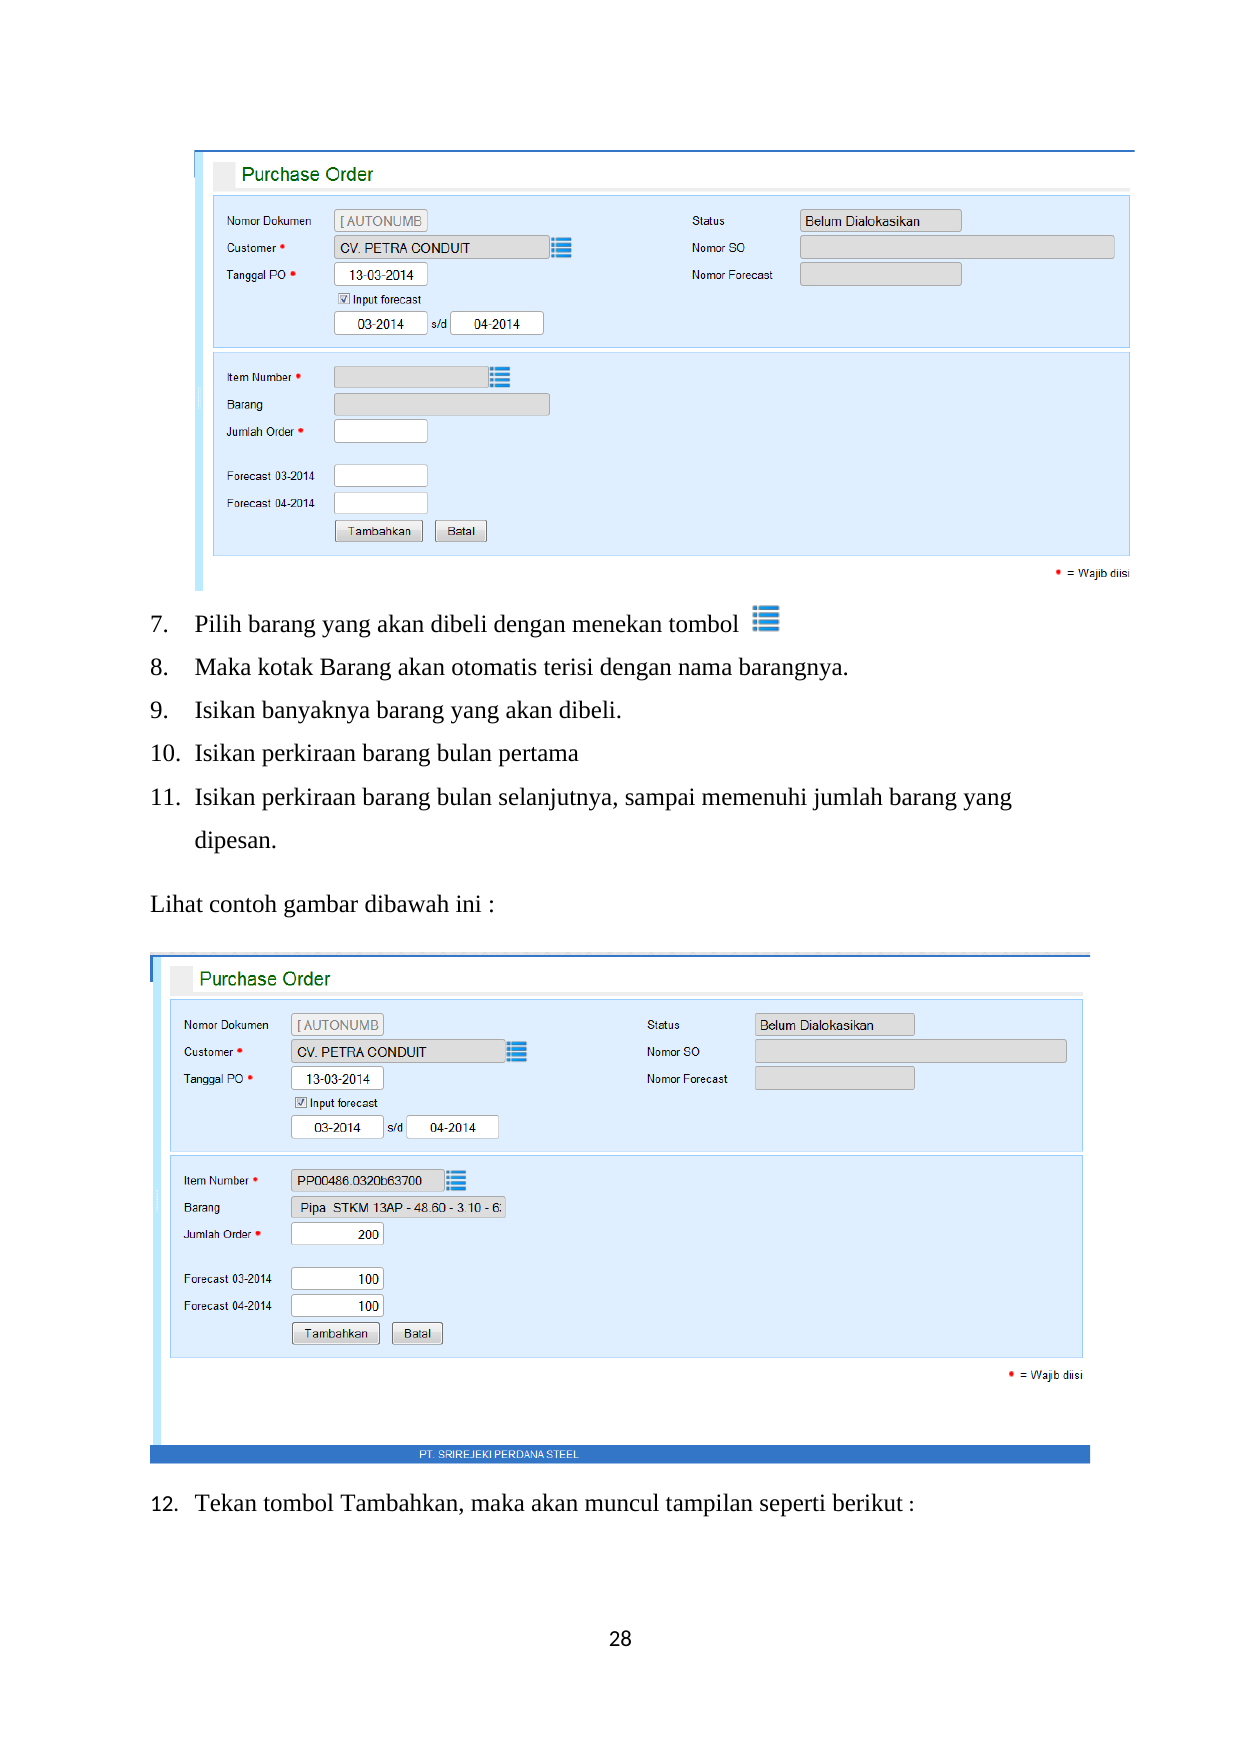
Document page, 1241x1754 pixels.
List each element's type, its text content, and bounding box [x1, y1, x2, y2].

list Tekan tombol Tambahkan, maka akan muncul tampilan seperti berikut : [150, 1488, 1090, 1518]
picture [194, 150, 1135, 591]
list Maka kotak Barang akan otomatis terisi dengan nama barangnya. [150, 652, 1090, 681]
picture [751, 604, 780, 633]
list Isikan perkiraan barang bulan pertama [150, 738, 1090, 767]
list Isikan perkiraan barang bulan selanjutnya, sampai memenuhi jumlah barang yang dipesan. [150, 782, 1090, 853]
picture [150, 952, 1091, 1464]
list Isikan banyaknya barang yang akan dibeli. [150, 695, 1090, 724]
list Pilih barang yang akan dibeli dengan menekan tombol [150, 604, 1090, 638]
text Lihat contoh gambar dibawah ini : [150, 889, 1090, 917]
